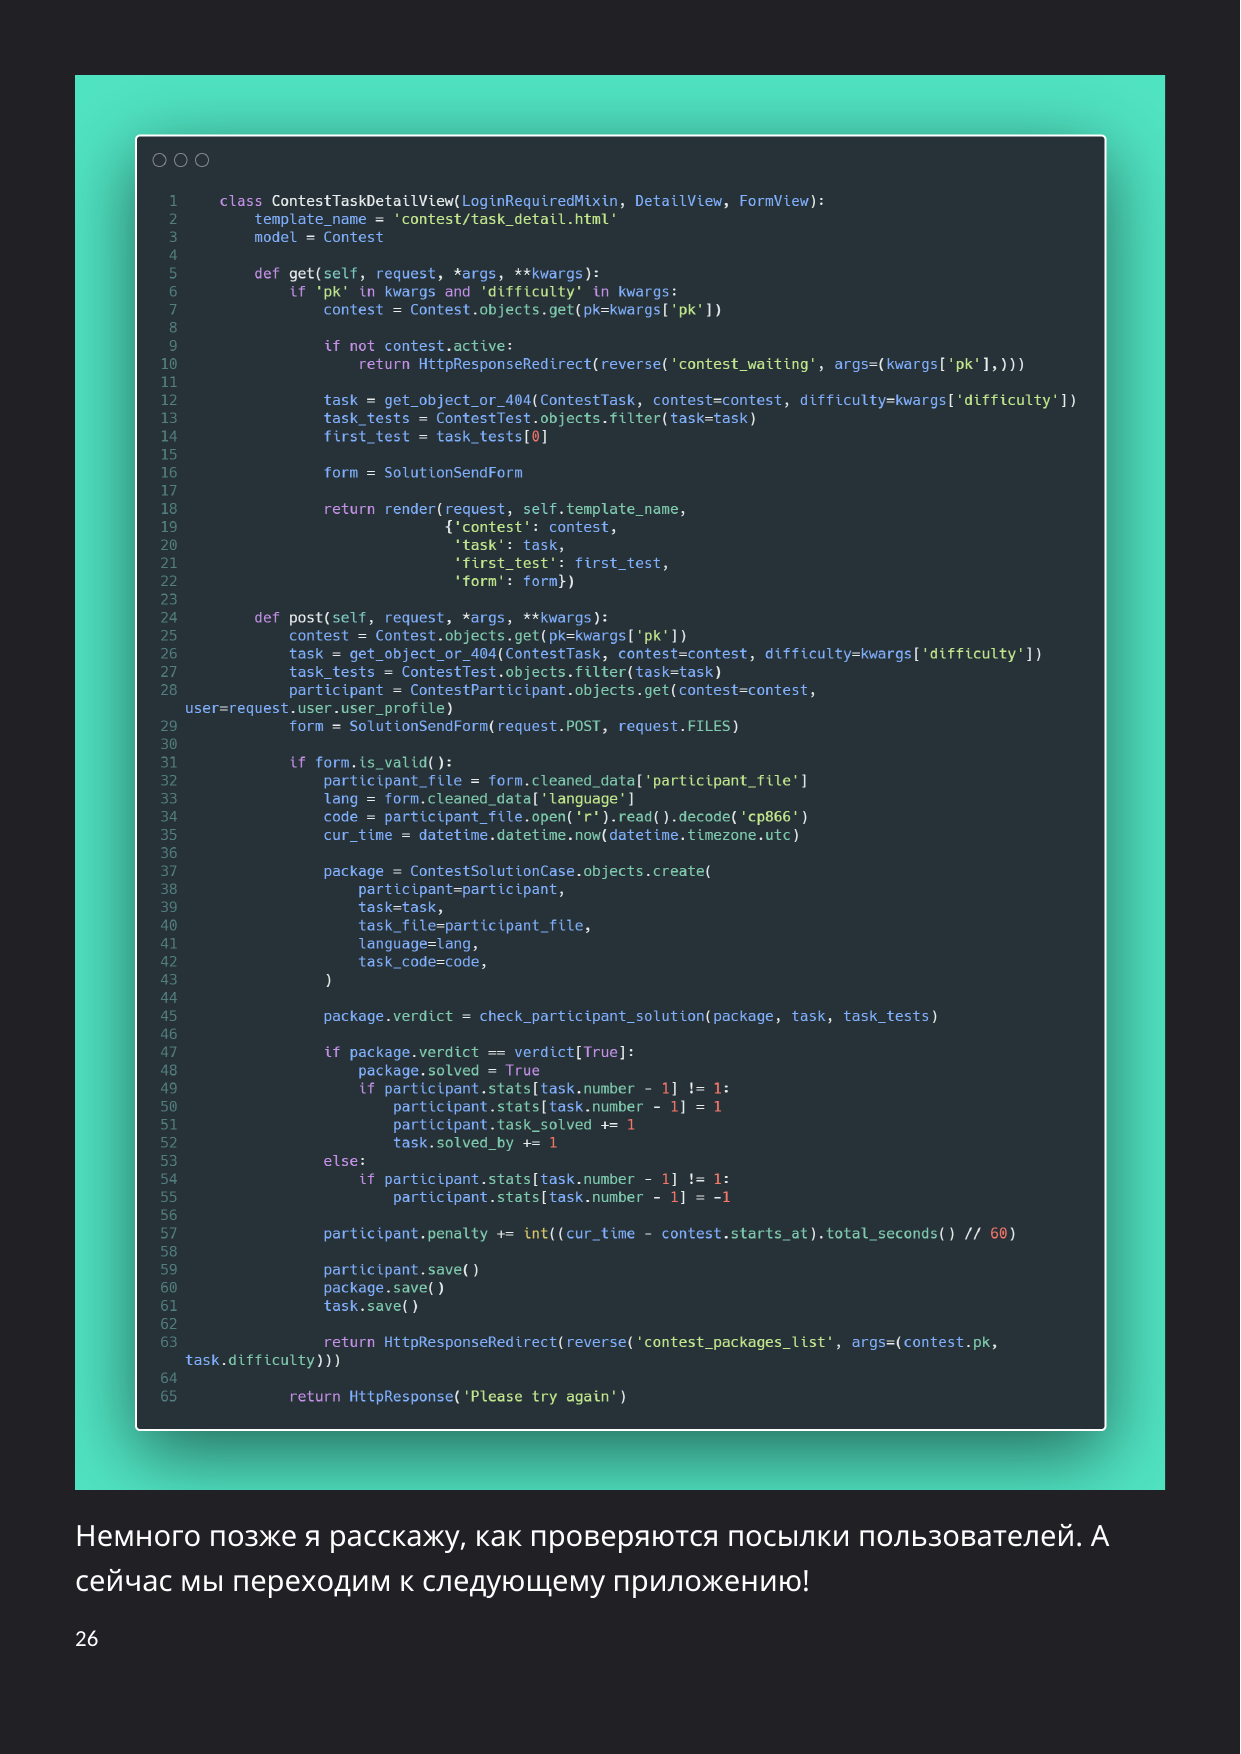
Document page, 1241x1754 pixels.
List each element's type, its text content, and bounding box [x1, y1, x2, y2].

text Немного позже я расскажу, как проверяются посылки пользователей. А сейчас мы переходим к следующему приложению! [75, 1515, 1165, 1600]
picture [75, 75, 1166, 1490]
